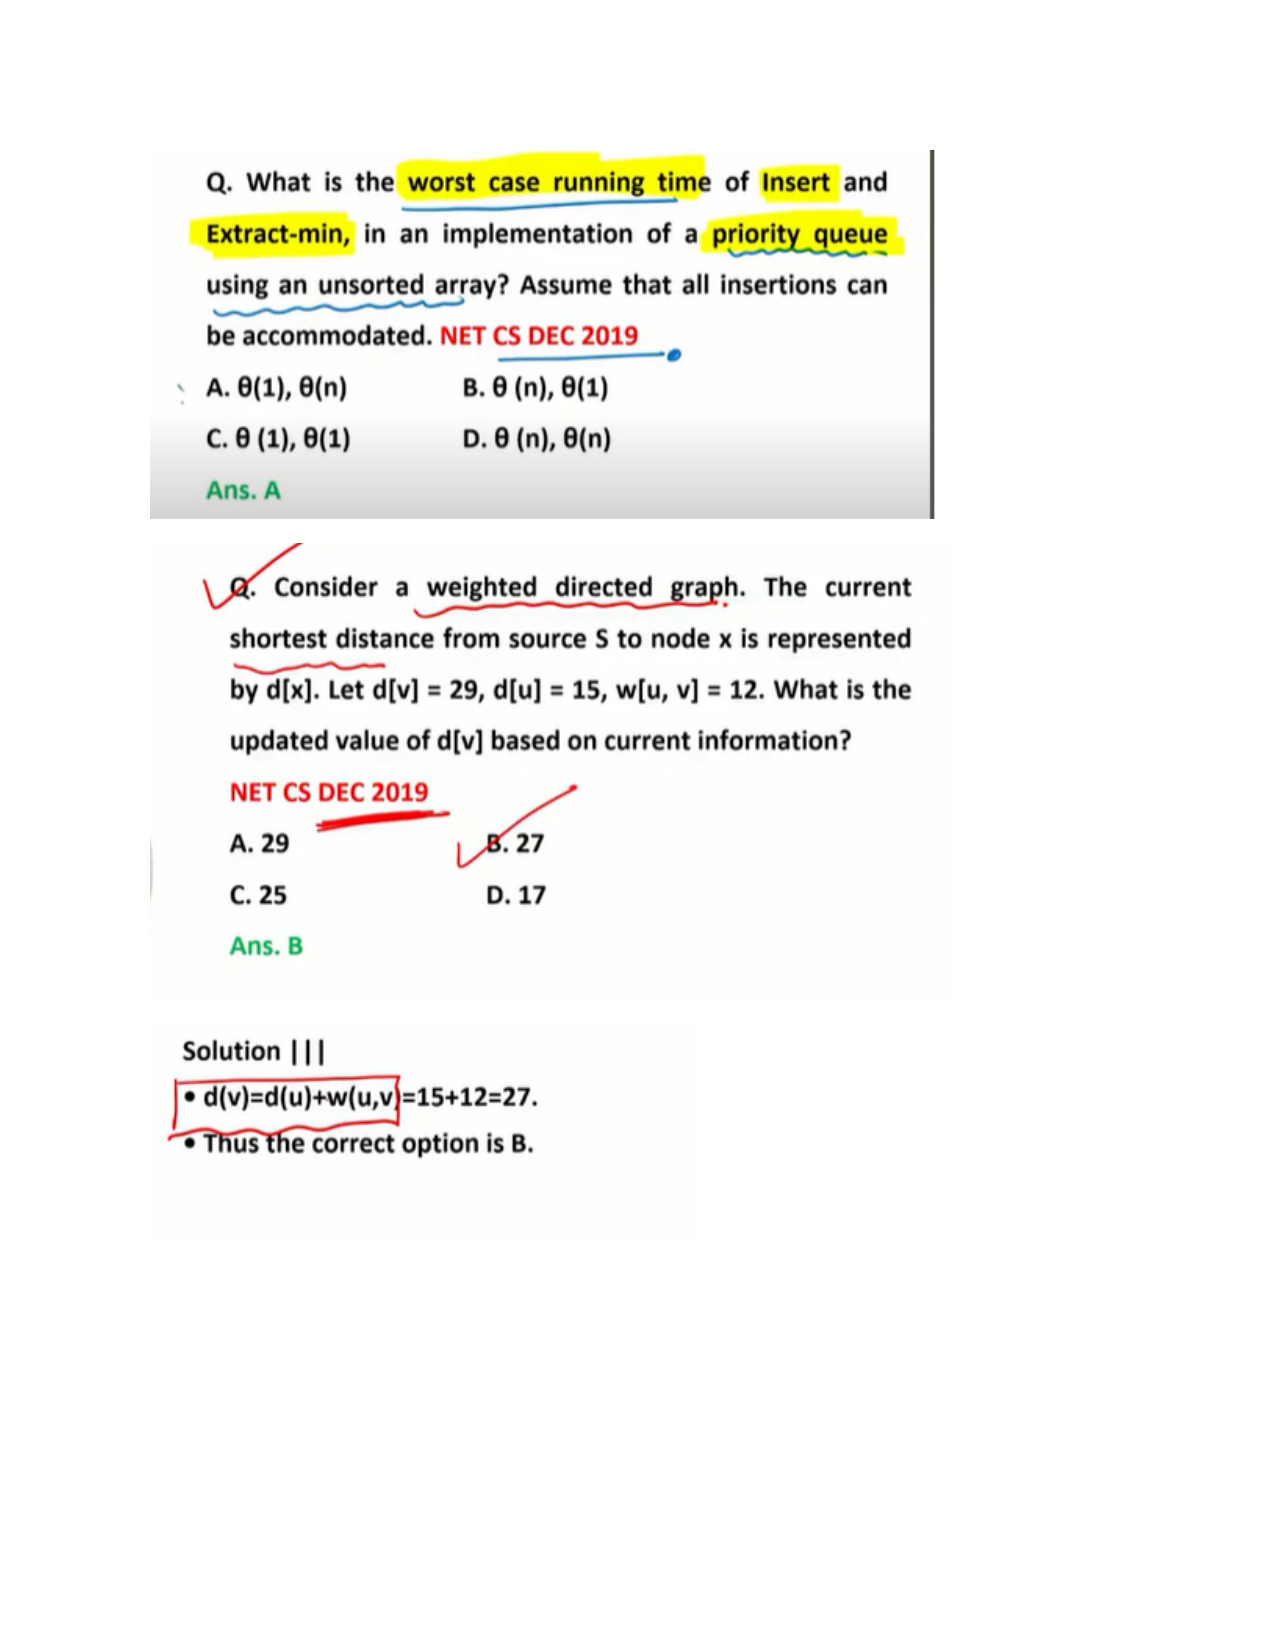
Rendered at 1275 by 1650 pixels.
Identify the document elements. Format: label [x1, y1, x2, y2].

picture [150, 1023, 696, 1243]
picture [150, 150, 935, 519]
picture [150, 543, 951, 999]
